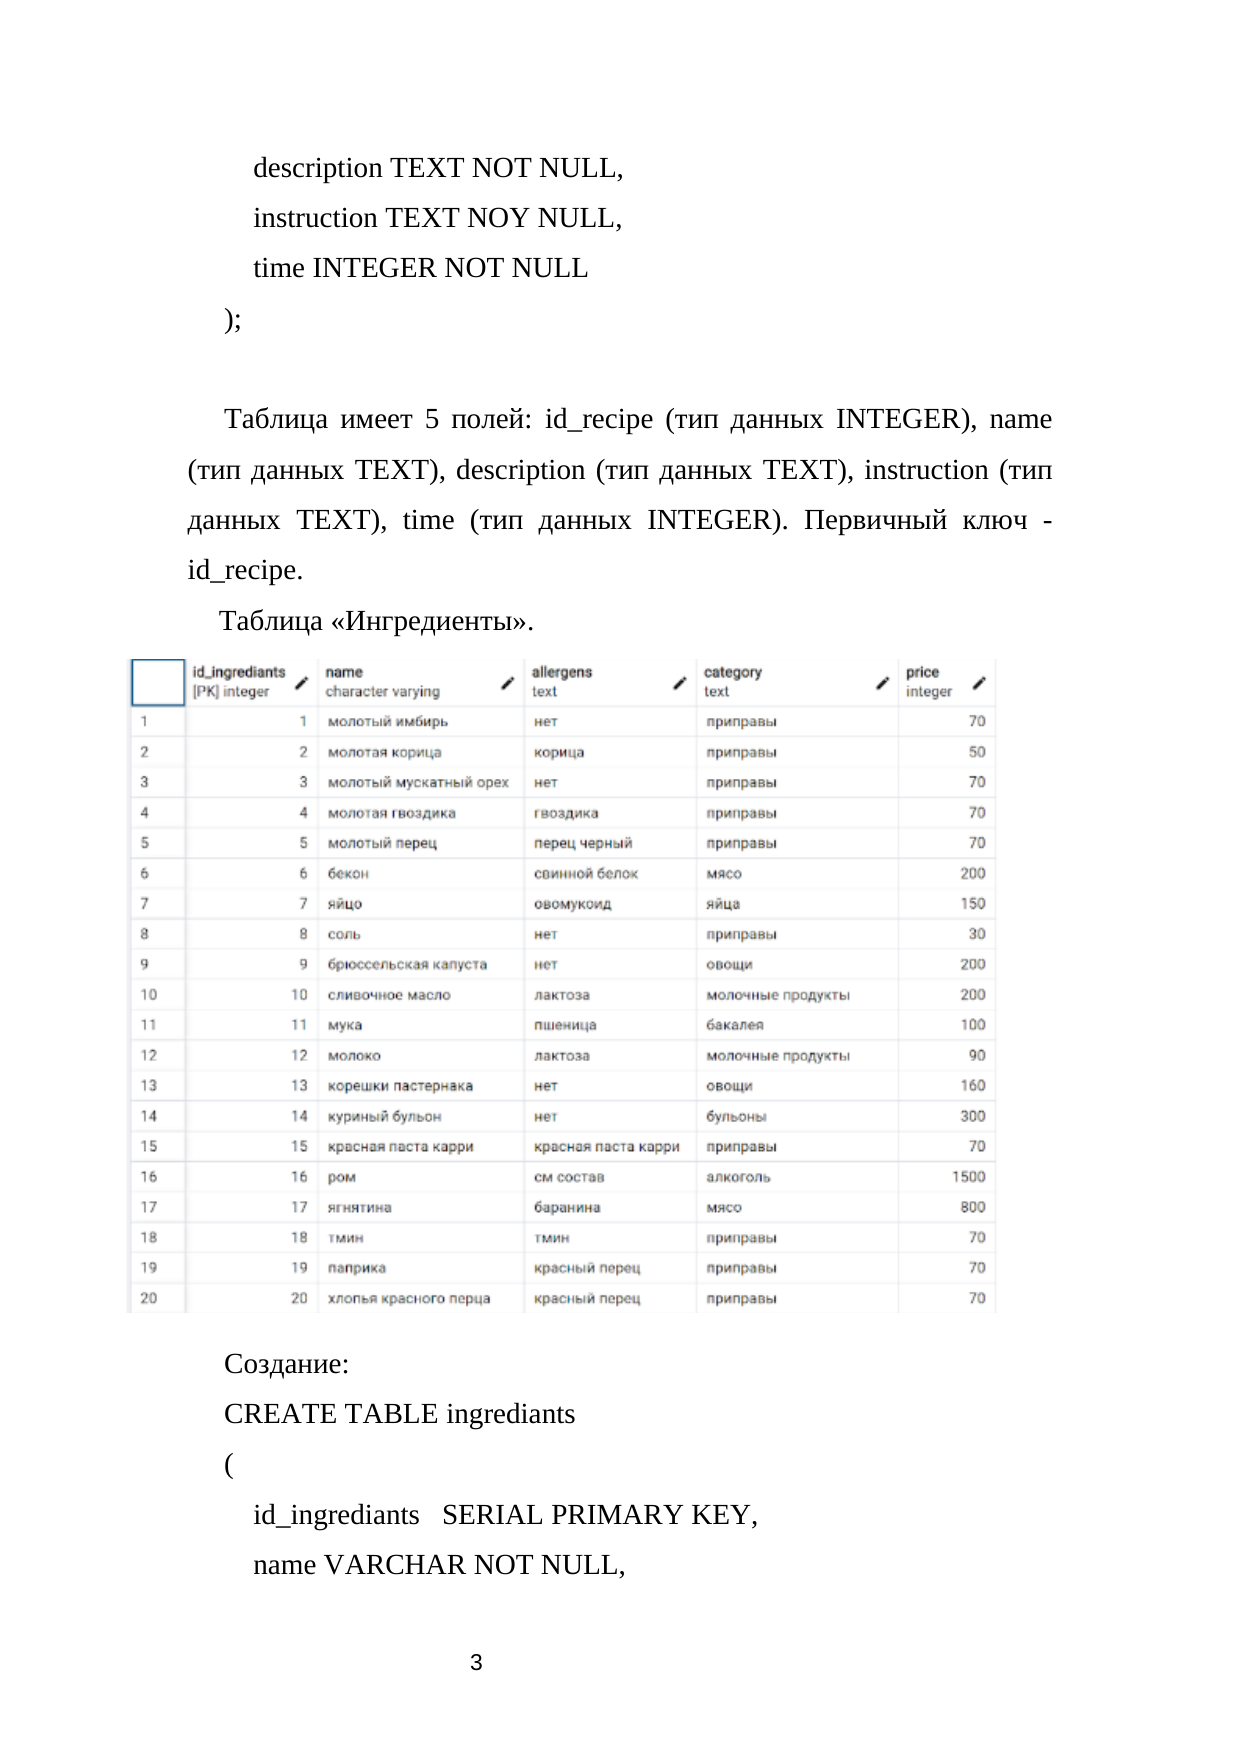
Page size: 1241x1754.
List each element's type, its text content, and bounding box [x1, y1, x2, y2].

text ); [187, 301, 1053, 334]
text description TEXT NOT NULL, [187, 150, 1053, 183]
text id_ingrediants SERIAL PRIMARY KEY, [187, 1497, 1053, 1530]
text ( [187, 1447, 1053, 1480]
text Таблица «Ингредиенты». [187, 603, 1053, 636]
picture [126, 659, 1008, 1313]
text name VARCHAR NOT NULL, [187, 1547, 1053, 1581]
text instruction TEXT NOY NULL, [187, 200, 1053, 234]
text CREATE TABLE ingrediants [187, 1396, 1053, 1430]
text Таблица имеет 5 полей: id_recipe (тип данных INTEGER), name (тип данных TEXT), description (тип данных TEXT), instruction (тип данных TEXT), time (тип данных INTEGER). Первичный ключ - id_recipe. [187, 402, 1053, 586]
text time INTEGER NOT NULL [187, 251, 1053, 284]
